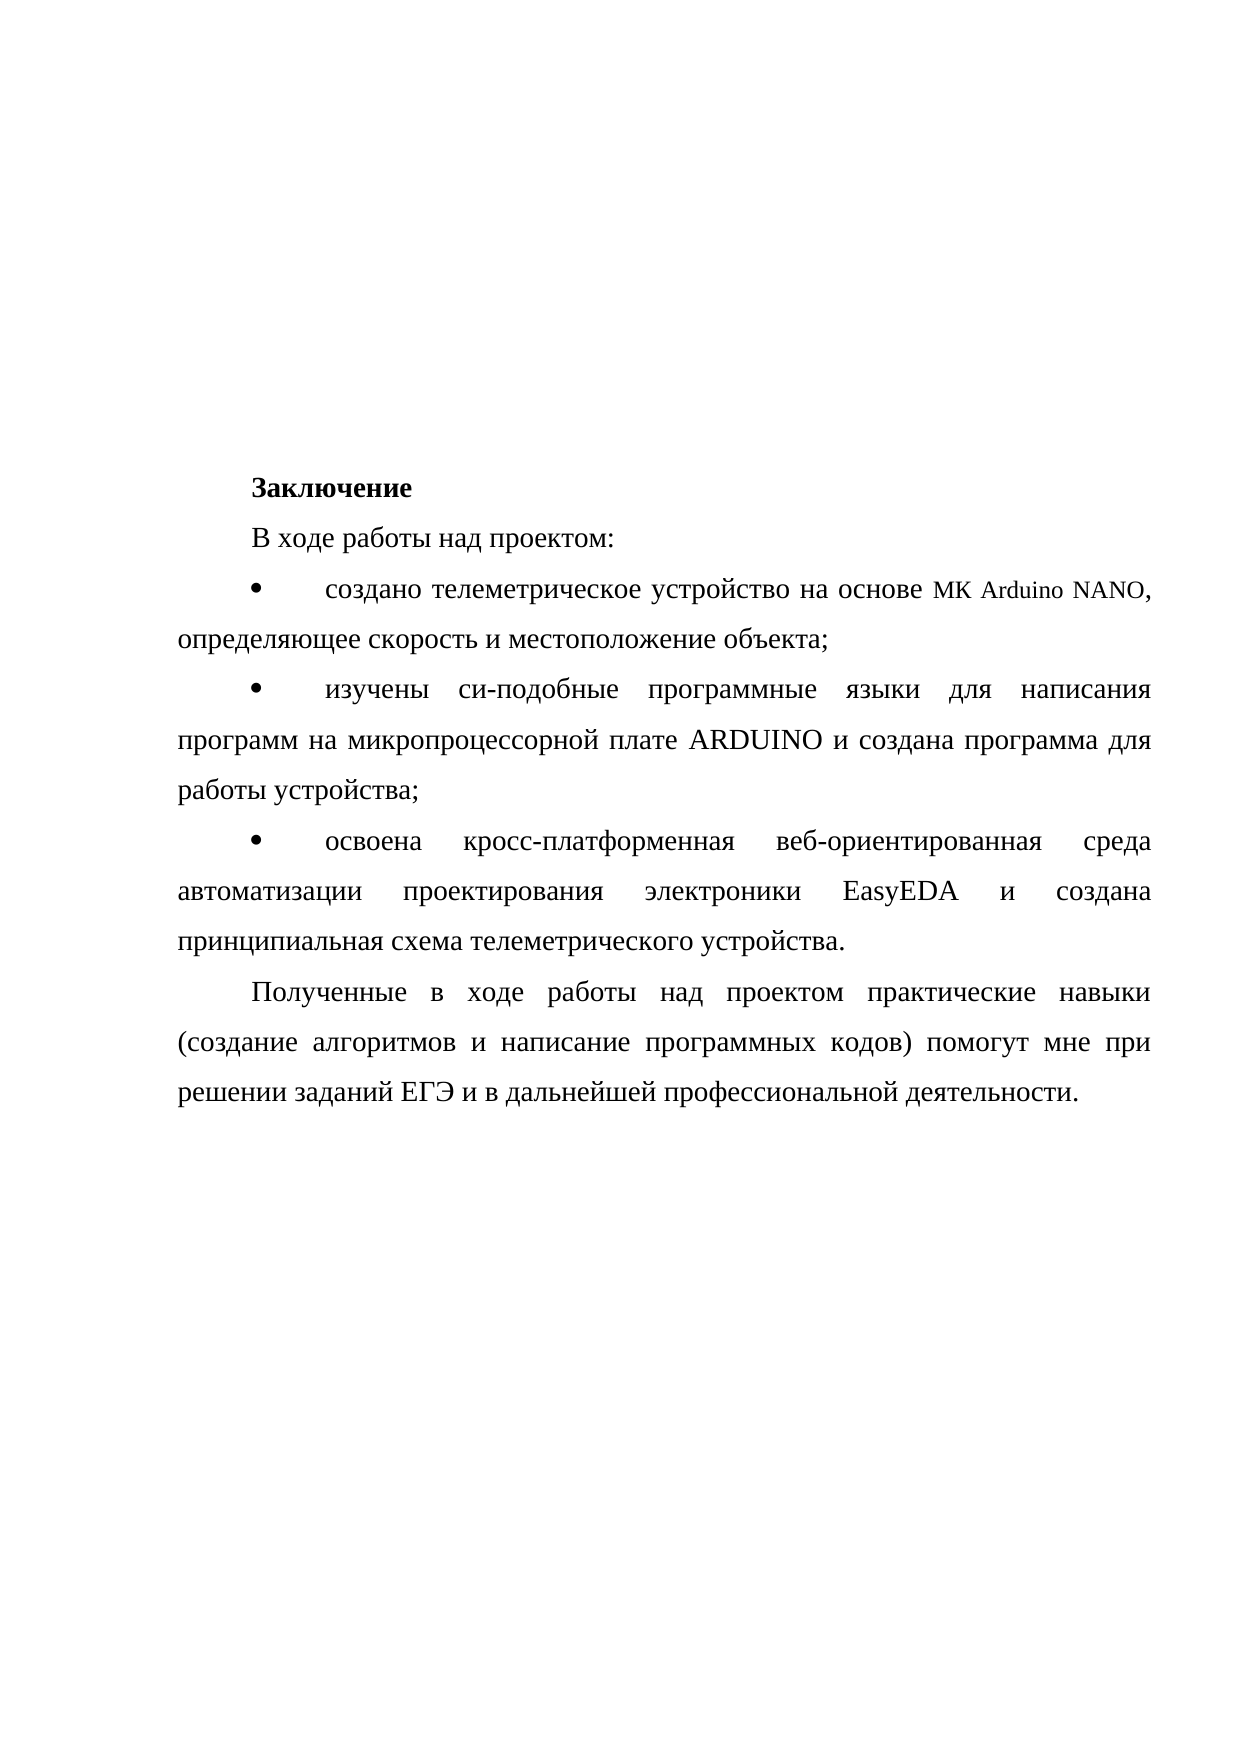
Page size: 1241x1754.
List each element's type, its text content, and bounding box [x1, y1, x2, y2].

list создано телеметрическое устройство на основе МК Arduino NANO, определяющее скорость и местоположение объекта; [177, 571, 1152, 655]
text Заключение [177, 470, 1152, 504]
text Полученные в ходе работы над проектом практические навыки (создание алгоритмов и написание программных кодов) помогут мне при решении заданий ЕГЭ и в дальнейшей профессиональной деятельности. [177, 974, 1152, 1108]
list изучены си-подобные программные языки для написания программ на микропроцессорной плате ARDUINO и создана программа для работы устройства; [177, 672, 1152, 806]
list освоена кросс-платформенная веб-ориентированная среда автоматизации проектирования электроники EasyEDA и создана принципиальная схема телеметрического устройства. [177, 823, 1152, 957]
text В ходе работы над проектом: [177, 521, 1152, 554]
